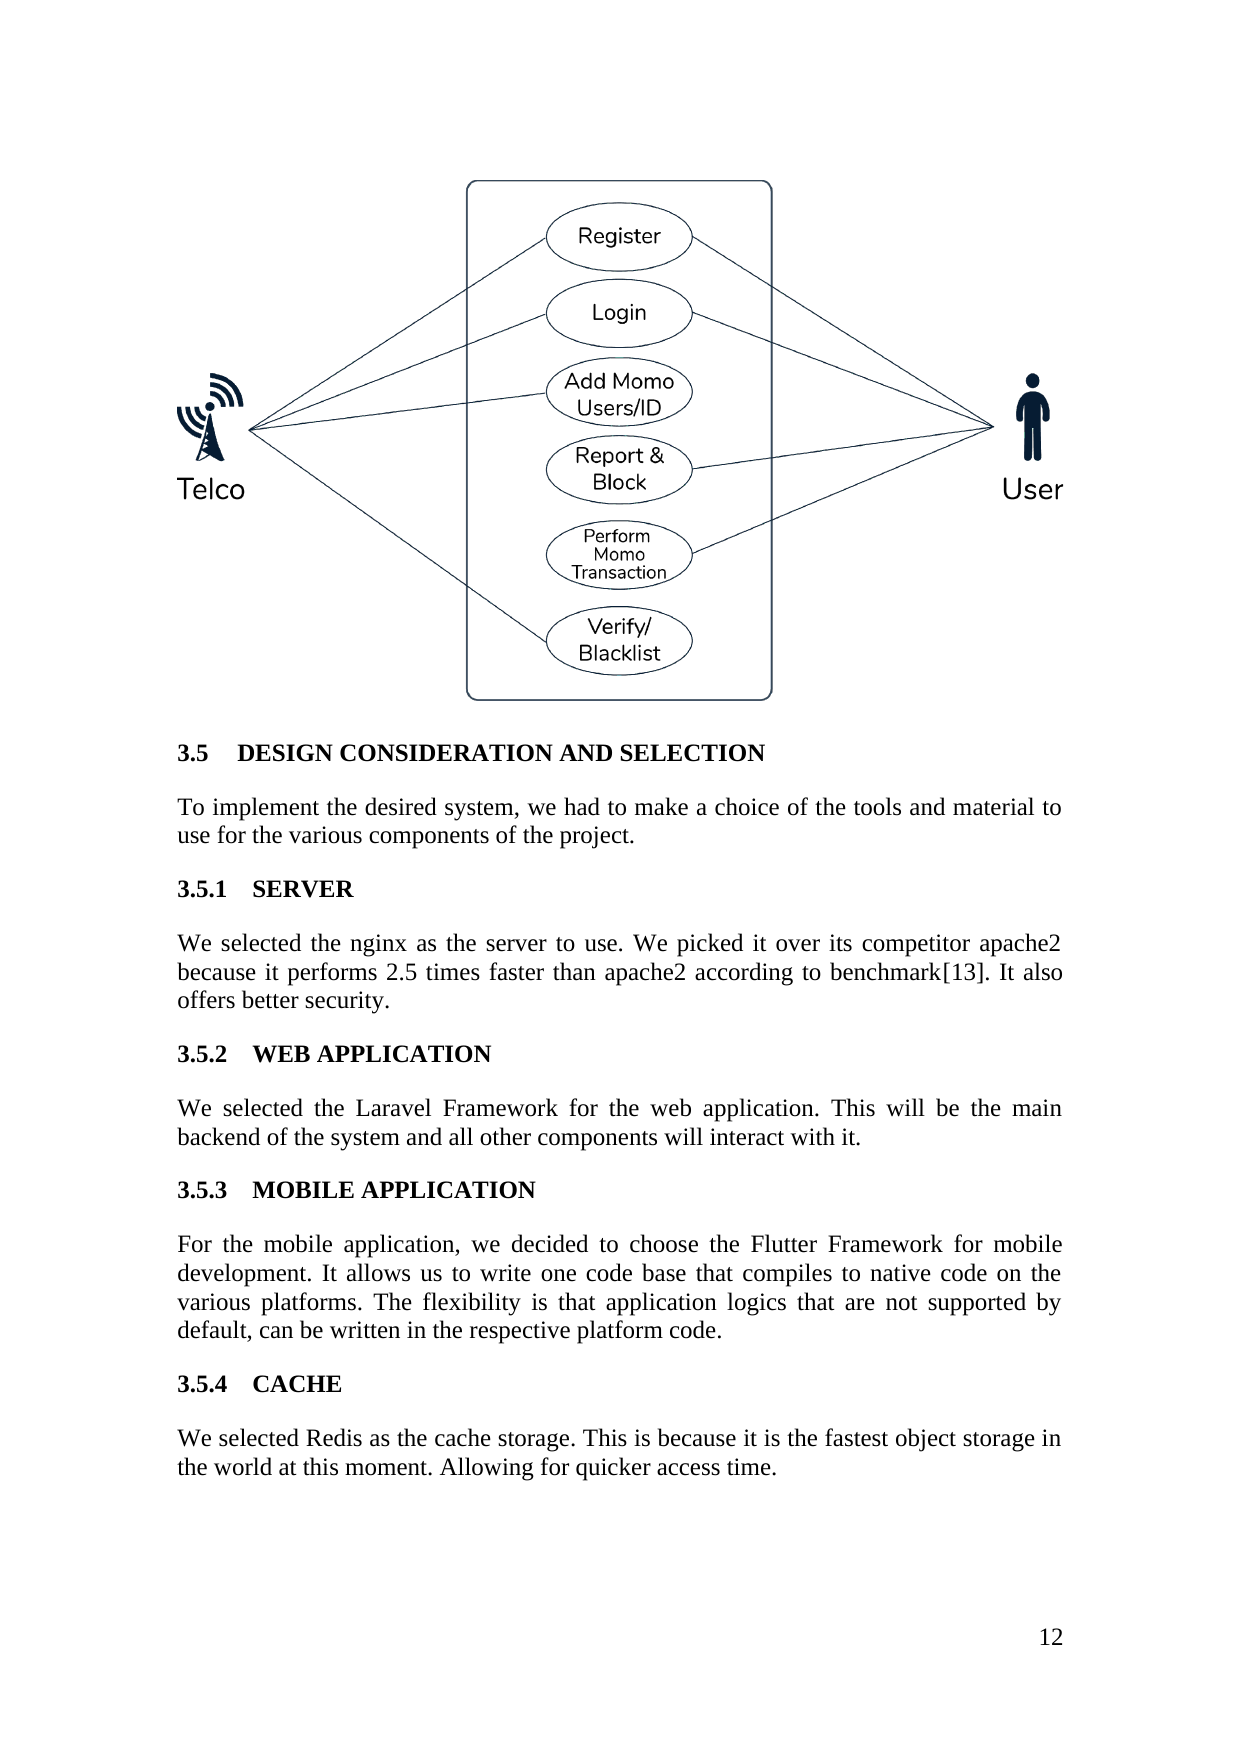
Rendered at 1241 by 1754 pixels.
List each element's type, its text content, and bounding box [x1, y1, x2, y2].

text We selected the Laravel Framework for the web application. This will be the main backend of the system and all other components will interact with it. [177, 1093, 1063, 1150]
picture [177, 180, 1064, 701]
subtitle CACHE [177, 1369, 1063, 1398]
subtitle MOBILE APPLICATION [177, 1175, 1063, 1204]
text We selected Redis as the cache storage. This is because it is the fastest object storage in the world at this moment. Allowing for quicker access time. [177, 1423, 1063, 1480]
text We selected the nginx as the server to use. We picked it over its competitor apache2 because it performs 2.5 times faster than apache2 according to benchmark[13]. It also offers better security. [177, 928, 1063, 1014]
subtitle DESIGN CONSIDERATION AND SELECTION [177, 738, 1063, 767]
subtitle SERVER [177, 874, 1063, 903]
text To implement the desired system, we had to make a choice of the tools and material to use for the various components of the project. [177, 792, 1063, 849]
text For the mobile application, we decided to choose the Flutter Framework for mobile development. It allows us to write one code base that compiles to native code on the various platforms. The flexibility is that application logics that are not supported by default, can be written in the respective platform code. [177, 1229, 1063, 1344]
subtitle WEB APPLICATION [177, 1039, 1063, 1068]
